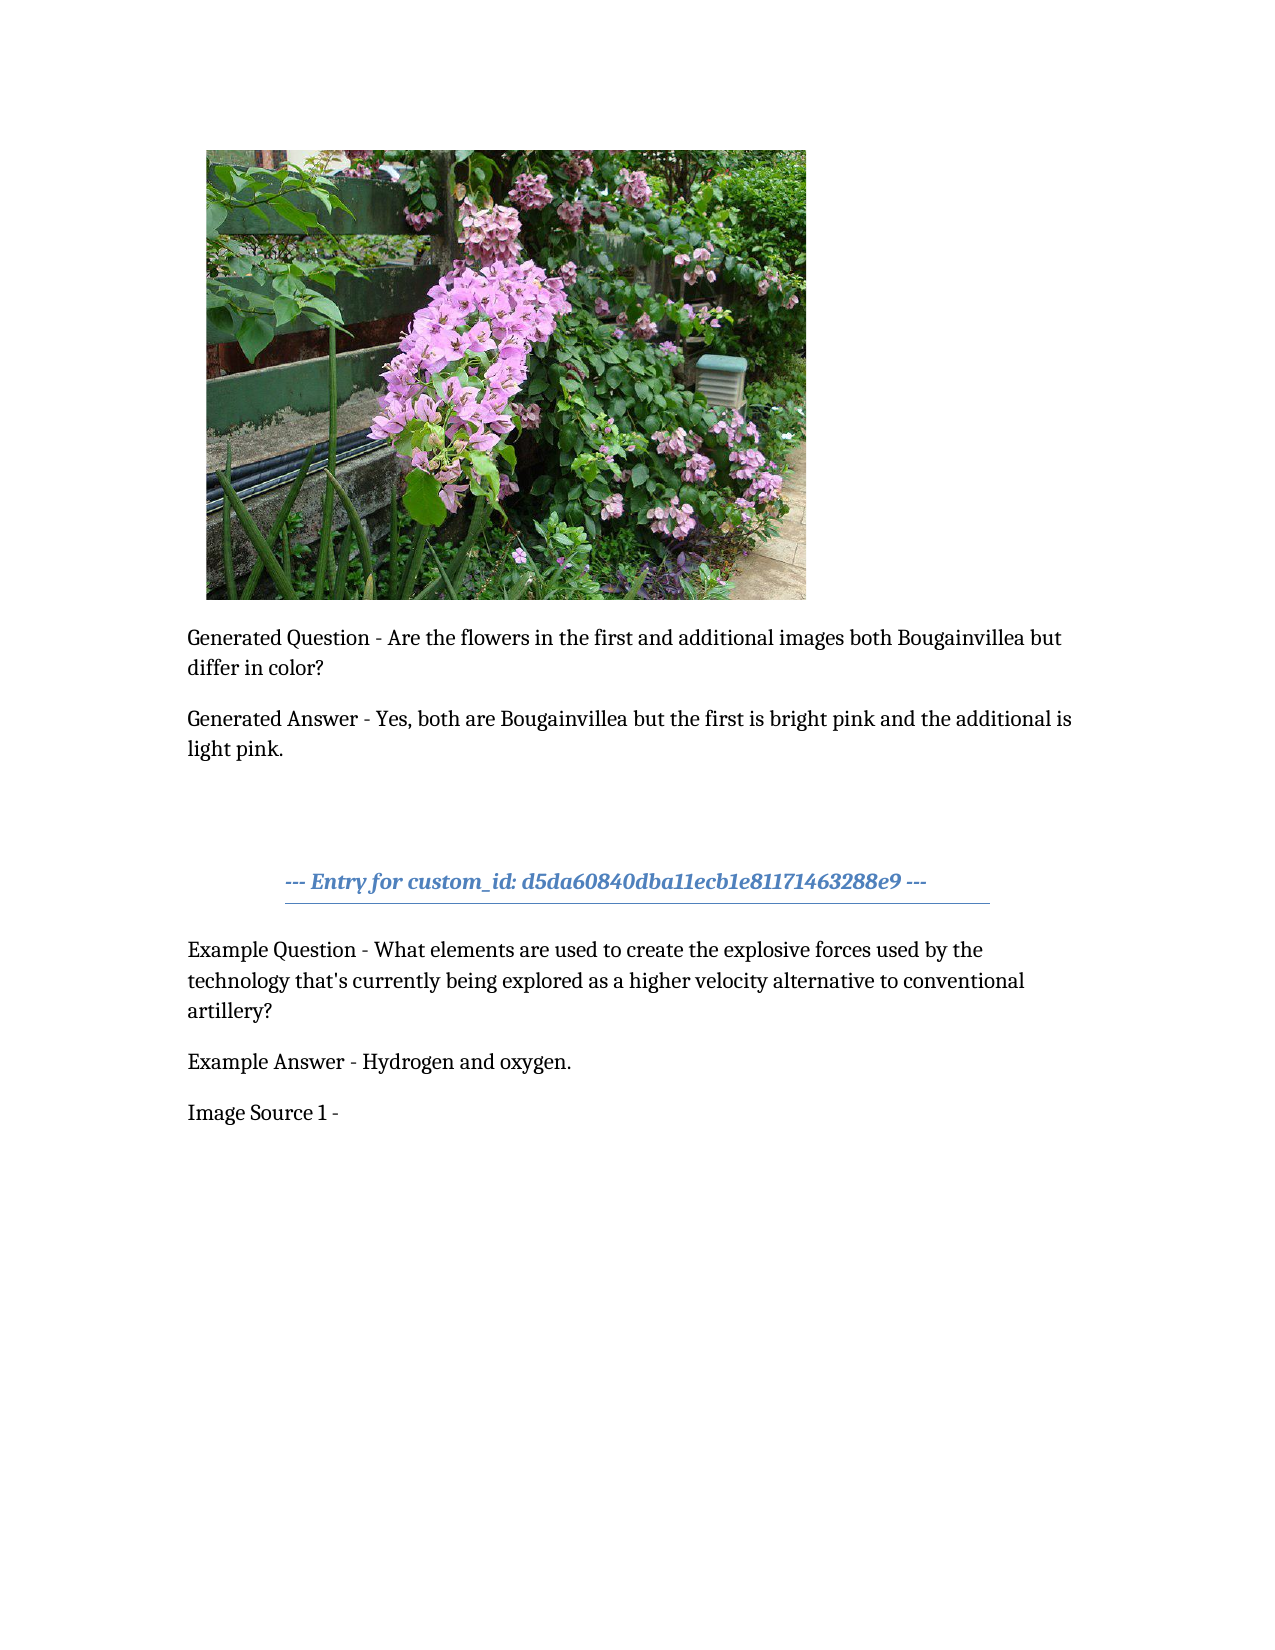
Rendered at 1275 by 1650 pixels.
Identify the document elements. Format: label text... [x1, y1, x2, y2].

picture [206, 150, 807, 600]
text Generated Answer - Yes, both are Bougainvillea but the first is bright pink and the additional is light pink. [187, 706, 1087, 762]
text Example Question - What elements are used to create the explosive forces used by the technology that's currently being explored as a higher velocity alternative to conventional artillery? [187, 937, 1087, 1024]
text --- Entry for custom_id: d5da60840dba11ecb1e81171463288e9 --- [285, 868, 990, 903]
text Example Answer - Hydrogen and oxygen. [187, 1049, 1087, 1075]
text Image Source 1 - [187, 1100, 1087, 1126]
text Generated Question - Are the flowers in the first and additional images both Bougainvillea but differ in color? [187, 625, 1087, 681]
